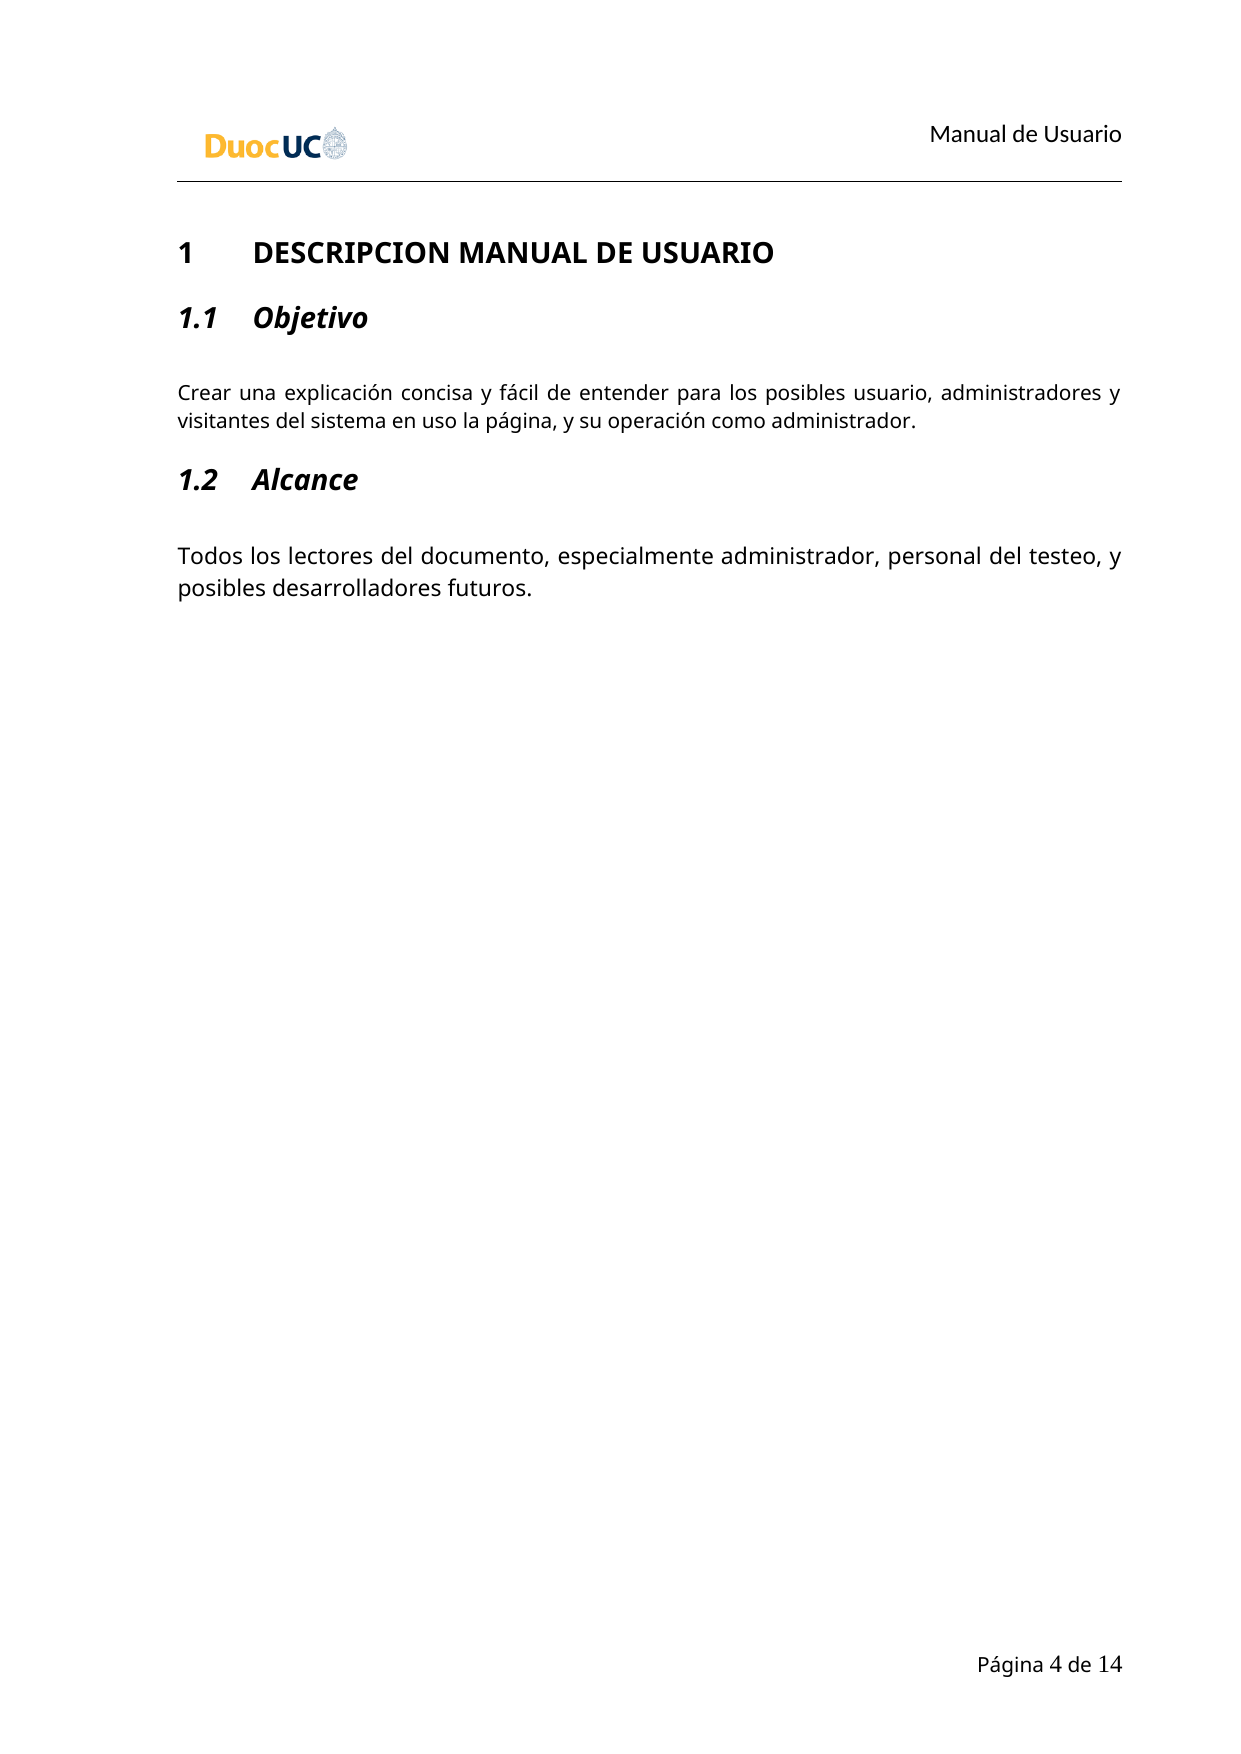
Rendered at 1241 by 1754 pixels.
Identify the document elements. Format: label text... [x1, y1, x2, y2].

subtitle Alcance [177, 460, 1122, 499]
subtitle DESCRIPCION MANUAL DE USUARIO [177, 232, 1122, 272]
text Todos los lectores del documento, especialmente administrador, personal del testeo, y posibles desarrolladores futuros. [177, 540, 1122, 603]
picture [198, 123, 352, 162]
text Crear una explicación concisa y fácil de entender para los posibles usuario, administradores y visitantes del sistema en uso la página, y su operación como administrador. [177, 378, 1122, 435]
subtitle Objetivo [177, 297, 1122, 337]
